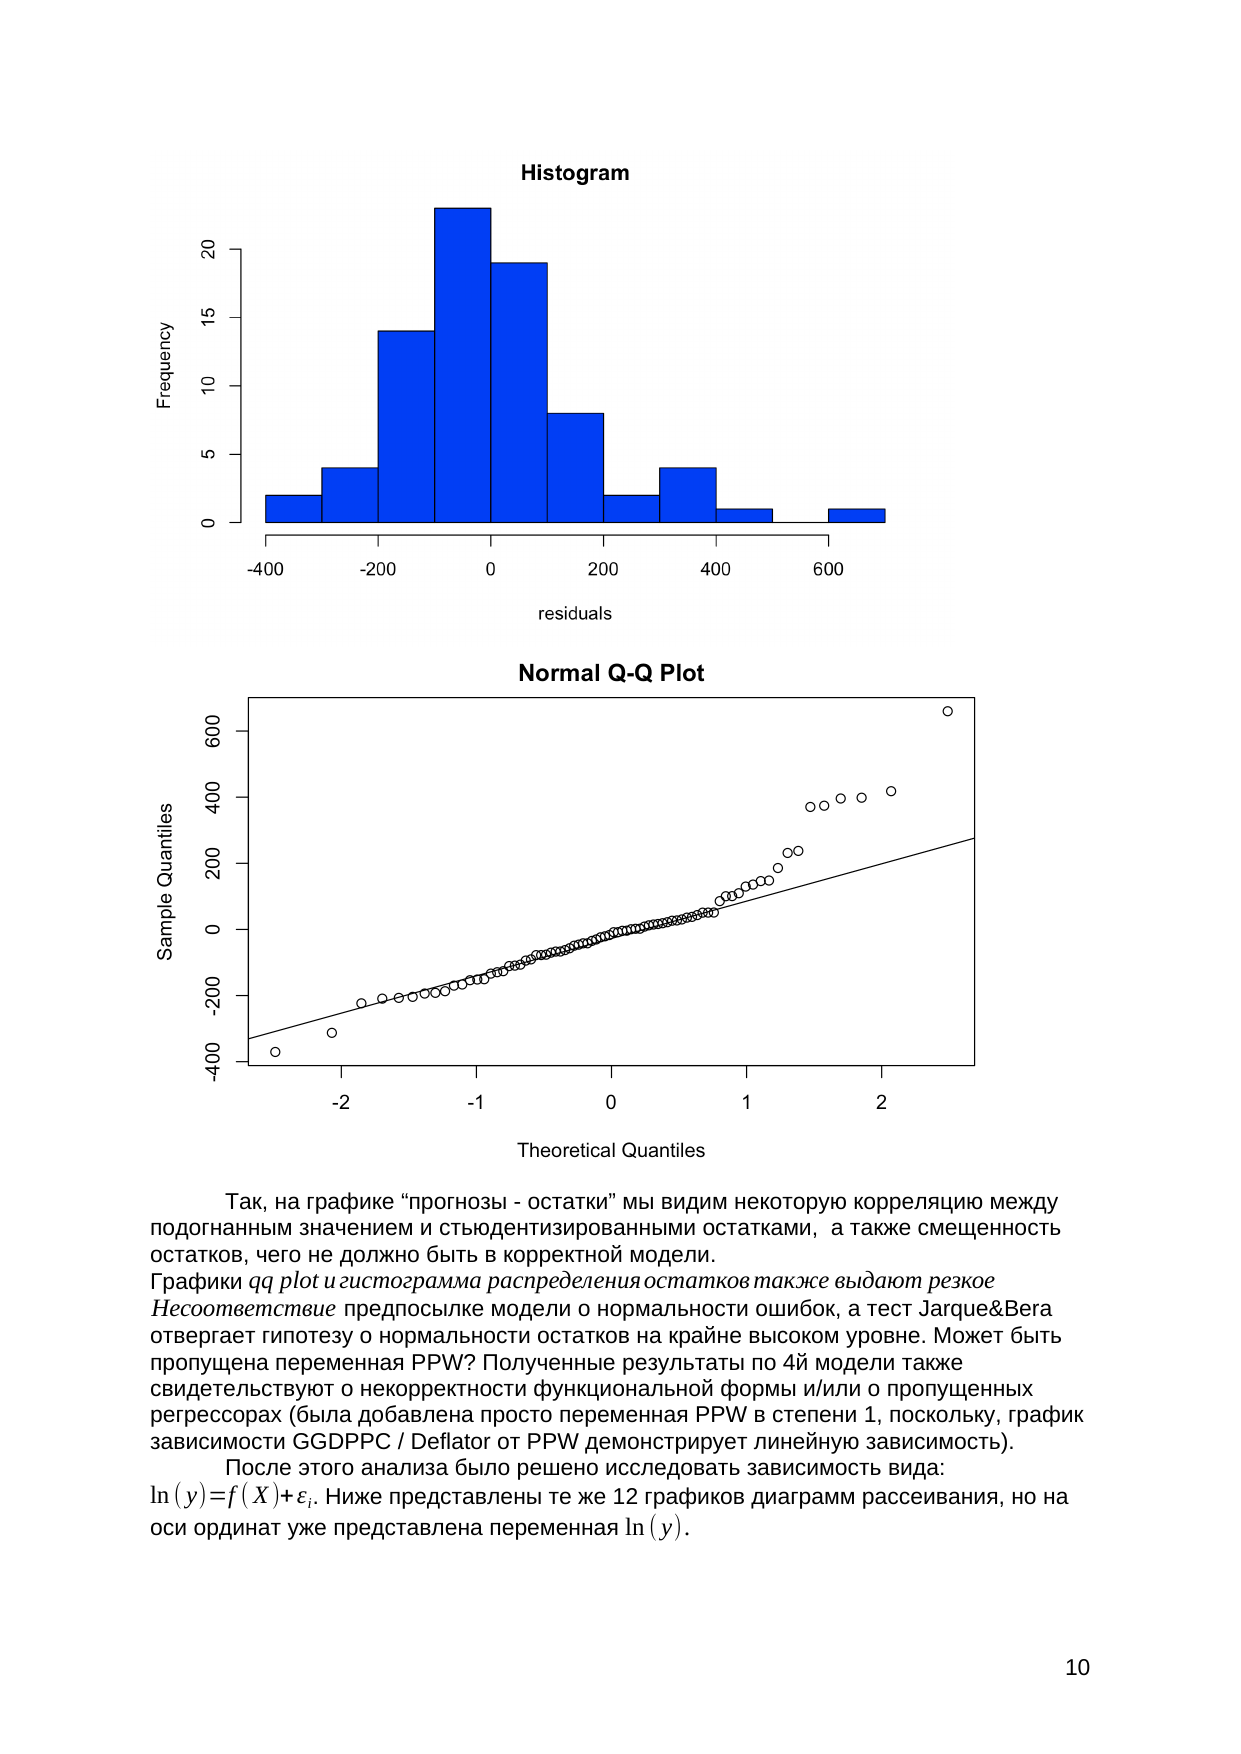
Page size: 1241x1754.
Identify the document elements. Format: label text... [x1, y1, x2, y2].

text Так, на графике “прогнозы - остатки” мы видим некоторую корреляцию между подогнанным значением и стьюдентизированными остатками, а также смещенность остатков, чего не должно быть в корректной модели. [150, 1188, 1090, 1267]
text предпосылке модели о нормальности ошибок, а тест Jarque&Bera отвергает гипотезу о нормальности остатков на крайне высоком уровне. Может быть пропущена переменная PPW? Полученные результаты по 4й модели также свидетельствуют о некорректности функциональной формы и/или о пропущенных регрессорах (была добавлена просто переменная PPW в степени 1, поскольку, график зависимости GGDPPC / Deflator от PPW демонстрирует линейную зависимость). [150, 1294, 1090, 1454]
picture [150, 150, 1025, 1188]
text После этого анализа было решено исследовать зависимость вида: . Ниже представлены те же 12 графиков диаграмм рассеивания, но на оси ординат уже представлена переменная [150, 1454, 1090, 1542]
text Графики [150, 1267, 1090, 1294]
